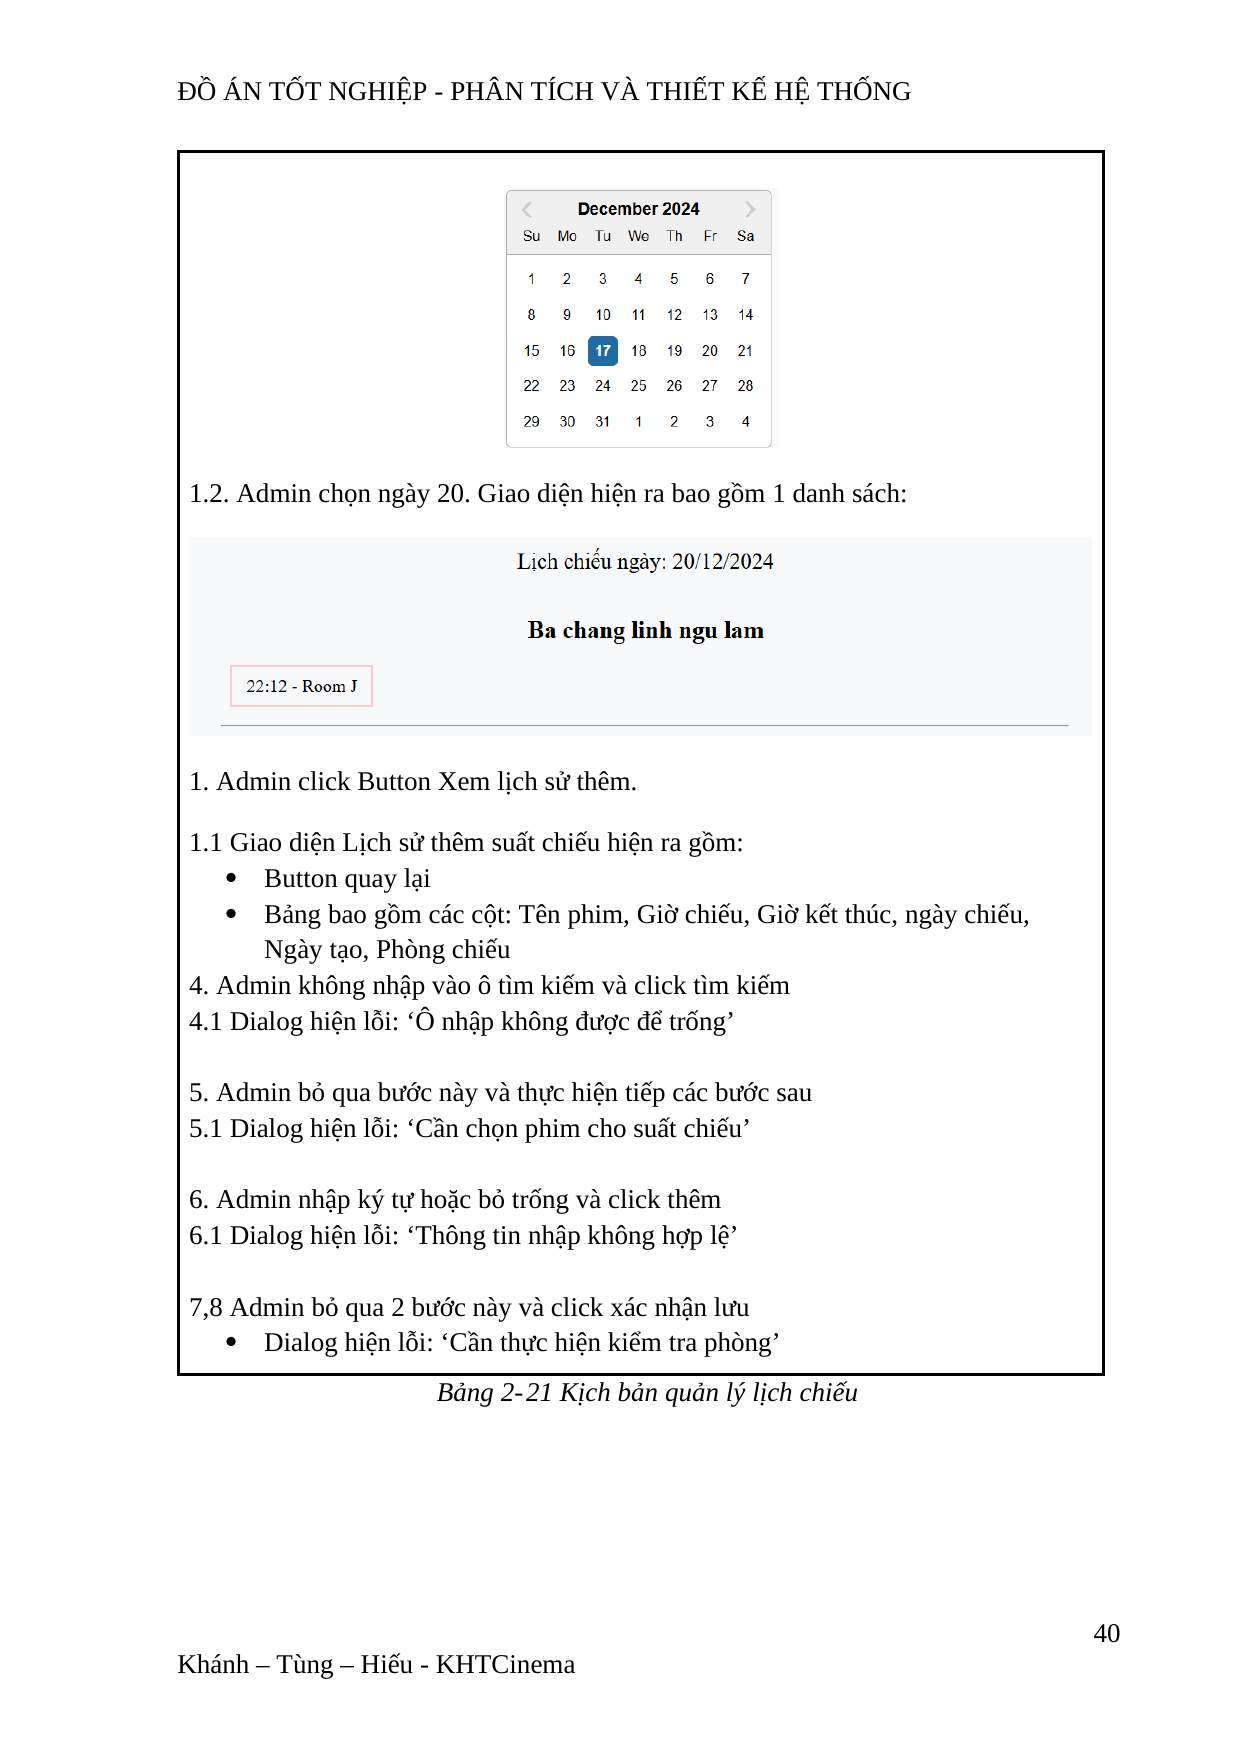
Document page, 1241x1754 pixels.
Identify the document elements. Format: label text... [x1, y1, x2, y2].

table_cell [180, 153, 1102, 1373]
picture [503, 188, 779, 448]
picture [188, 537, 1092, 736]
